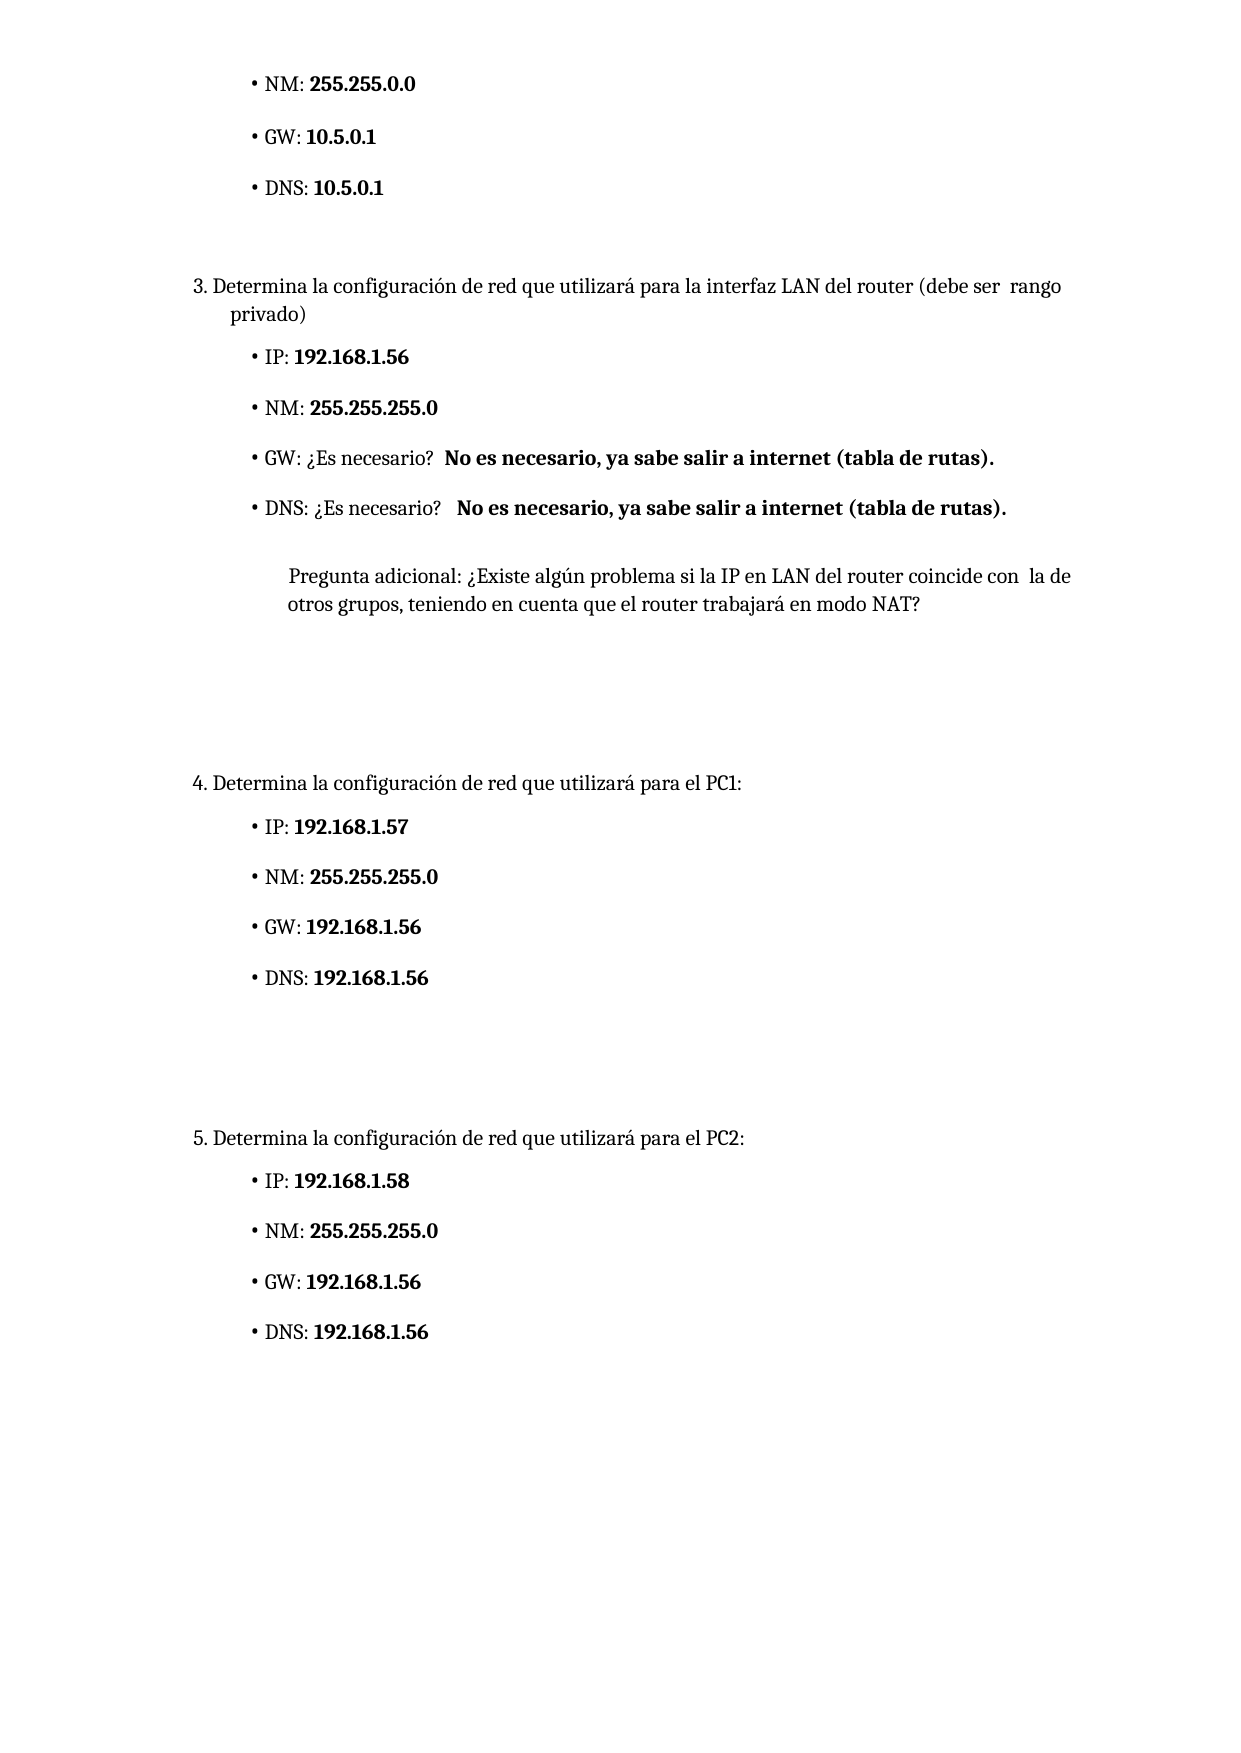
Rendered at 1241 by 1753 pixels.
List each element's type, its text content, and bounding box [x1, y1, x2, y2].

text • GW: 10.5.0.1 [251, 112, 1201, 157]
text • NM: 255.255.255.0 [251, 383, 1201, 428]
text • GW: 192.168.1.56 [251, 902, 1201, 947]
text • IP: 192.168.1.58 [251, 1156, 1201, 1201]
text • NM: 255.255.255.0 [251, 1206, 1201, 1251]
text • DNS: 192.168.1.56 [251, 953, 1201, 998]
text • NM: 255.255.0.0 [217, 59, 959, 104]
text • GW: 192.168.1.56 [251, 1257, 1201, 1302]
text • IP: 192.168.1.56 [251, 332, 1201, 377]
text • DNS: 10.5.0.1 [251, 162, 1201, 207]
text 4. Determina la configuración de red que utilizará para el PC1: [192, 771, 1201, 796]
text 3. Determina la configuración de red que utilizará para la interfaz LAN del router (debe ser rango privado) [193, 273, 1097, 327]
text 5. Determina la configuración de red que utilizará para el PC2: [193, 1125, 1201, 1151]
text • IP: 192.168.1.57 [251, 802, 1201, 847]
text • DNS: 192.168.1.56 [251, 1307, 1201, 1352]
text Pregunta adicional: ¿Existe algún problema si la IP en LAN del router coincide con la de otros grupos, teniendo en cuenta que el router trabajará en modo NAT? [288, 563, 1090, 617]
text • GW: ¿Es necesario? No es necesario, ya sabe salir a internet (tabla de rutas). [251, 433, 1201, 478]
text • DNS: ¿Es necesario? No es necesario, ya sabe salir a internet (tabla de rutas). [251, 483, 1201, 528]
text • NM: 255.255.255.0 [251, 852, 1201, 897]
